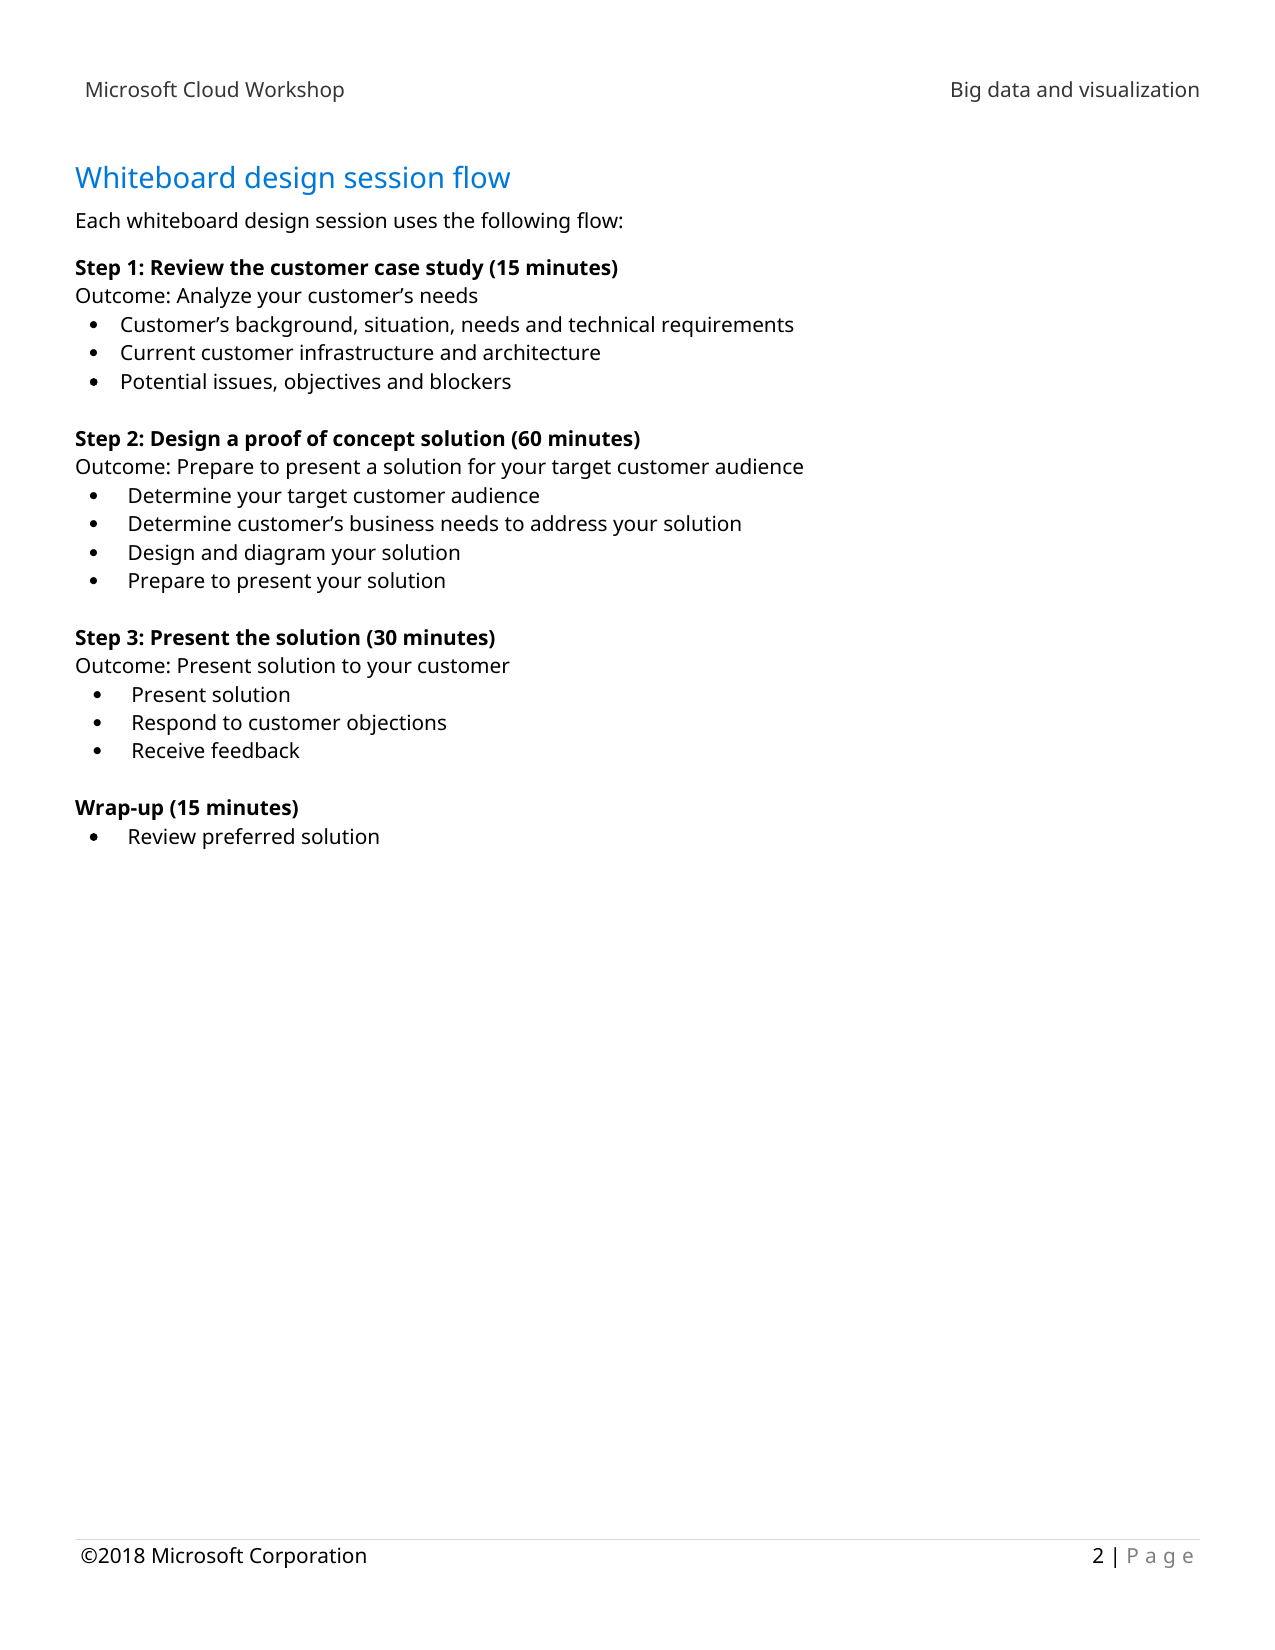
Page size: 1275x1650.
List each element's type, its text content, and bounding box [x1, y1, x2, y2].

list Review preferred solution [90, 822, 1200, 850]
list Determine customer’s business needs to address your solution [90, 509, 1200, 538]
list Design and diagram your solution [90, 538, 1200, 566]
list Current customer infrastructure and architecture [90, 338, 1200, 367]
list Potential issues, objectives and blockers [90, 367, 1200, 395]
text Step 3: Present the solution (30 minutes) [75, 623, 1200, 651]
subtitle Whiteboard design session flow [75, 157, 1200, 197]
text Step 1: Review the customer case study (15 minutes) [75, 253, 1200, 282]
text Each whiteboard design session uses the following flow: [75, 206, 1200, 234]
text Step 2: Design a proof of concept solution (60 minutes) [75, 424, 1200, 452]
list Prepare to present your solution [90, 566, 1200, 594]
list Customer’s background, situation, needs and technical requirements [90, 310, 1200, 338]
text Outcome: Prepare to present a solution for your target customer audience [75, 452, 1200, 481]
list Present solution [94, 680, 1200, 708]
list Respond to customer objections [94, 708, 1200, 737]
list Determine your target customer audience [90, 481, 1200, 509]
text Outcome: Analyze your customer’s needs [75, 282, 1200, 310]
list Receive feedback [94, 737, 1200, 765]
text Outcome: Present solution to your customer [75, 651, 1200, 680]
text Wrap-up (15 minutes) [75, 793, 1200, 822]
